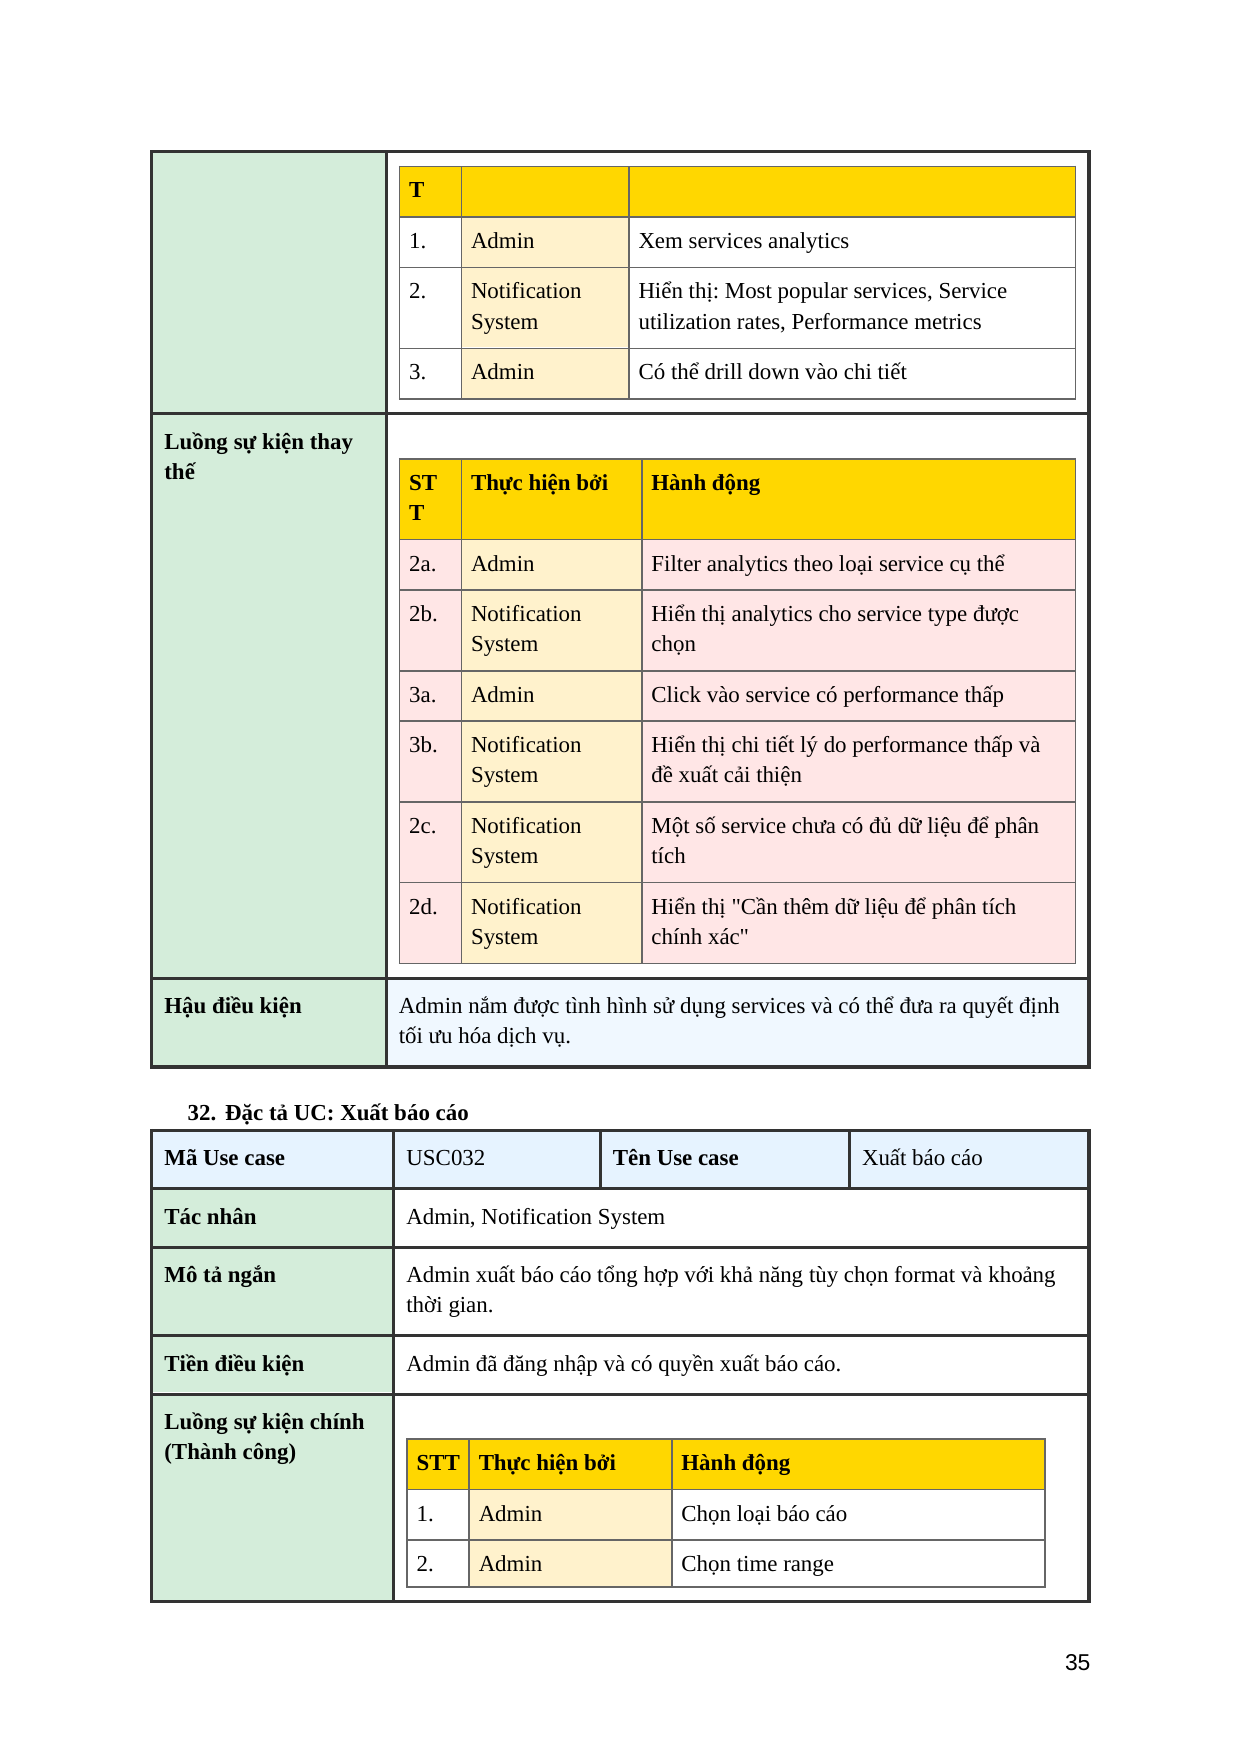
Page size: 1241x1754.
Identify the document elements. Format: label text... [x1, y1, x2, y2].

table_cell Tiền điều kiện [153, 1337, 392, 1392]
table_header USC032 [395, 1132, 599, 1187]
table_cell [388, 415, 1087, 977]
table_cell Mô tả ngắn [153, 1249, 392, 1334]
table_cell Tác nhân [153, 1190, 392, 1246]
table_cell Hậu điều kiện [153, 980, 385, 1065]
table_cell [153, 153, 385, 412]
table_cell Admin nắm được tình hình sử dụng services và có thể đưa ra quyết định tối ưu hóa dịch vụ. [388, 980, 1087, 1065]
table_header Tên Use case [602, 1132, 848, 1187]
table_header Xuất báo cáo [851, 1132, 1087, 1187]
table_cell [395, 1396, 1087, 1600]
list Đặc tả UC: Xuất báo cáo [187, 1099, 1090, 1125]
table_cell Admin, Notification System [395, 1190, 1087, 1246]
table_cell Admin xuất báo cáo tổng hợp với khả năng tùy chọn format và khoảng thời gian. [395, 1249, 1087, 1334]
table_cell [153, 1396, 392, 1600]
table_cell Admin đã đăng nhập và có quyền xuất báo cáo. [395, 1337, 1087, 1392]
table_cell [388, 153, 1087, 412]
table_header Mã Use case [153, 1132, 392, 1187]
table_cell Luồng sự kiện thay thế [153, 415, 385, 977]
